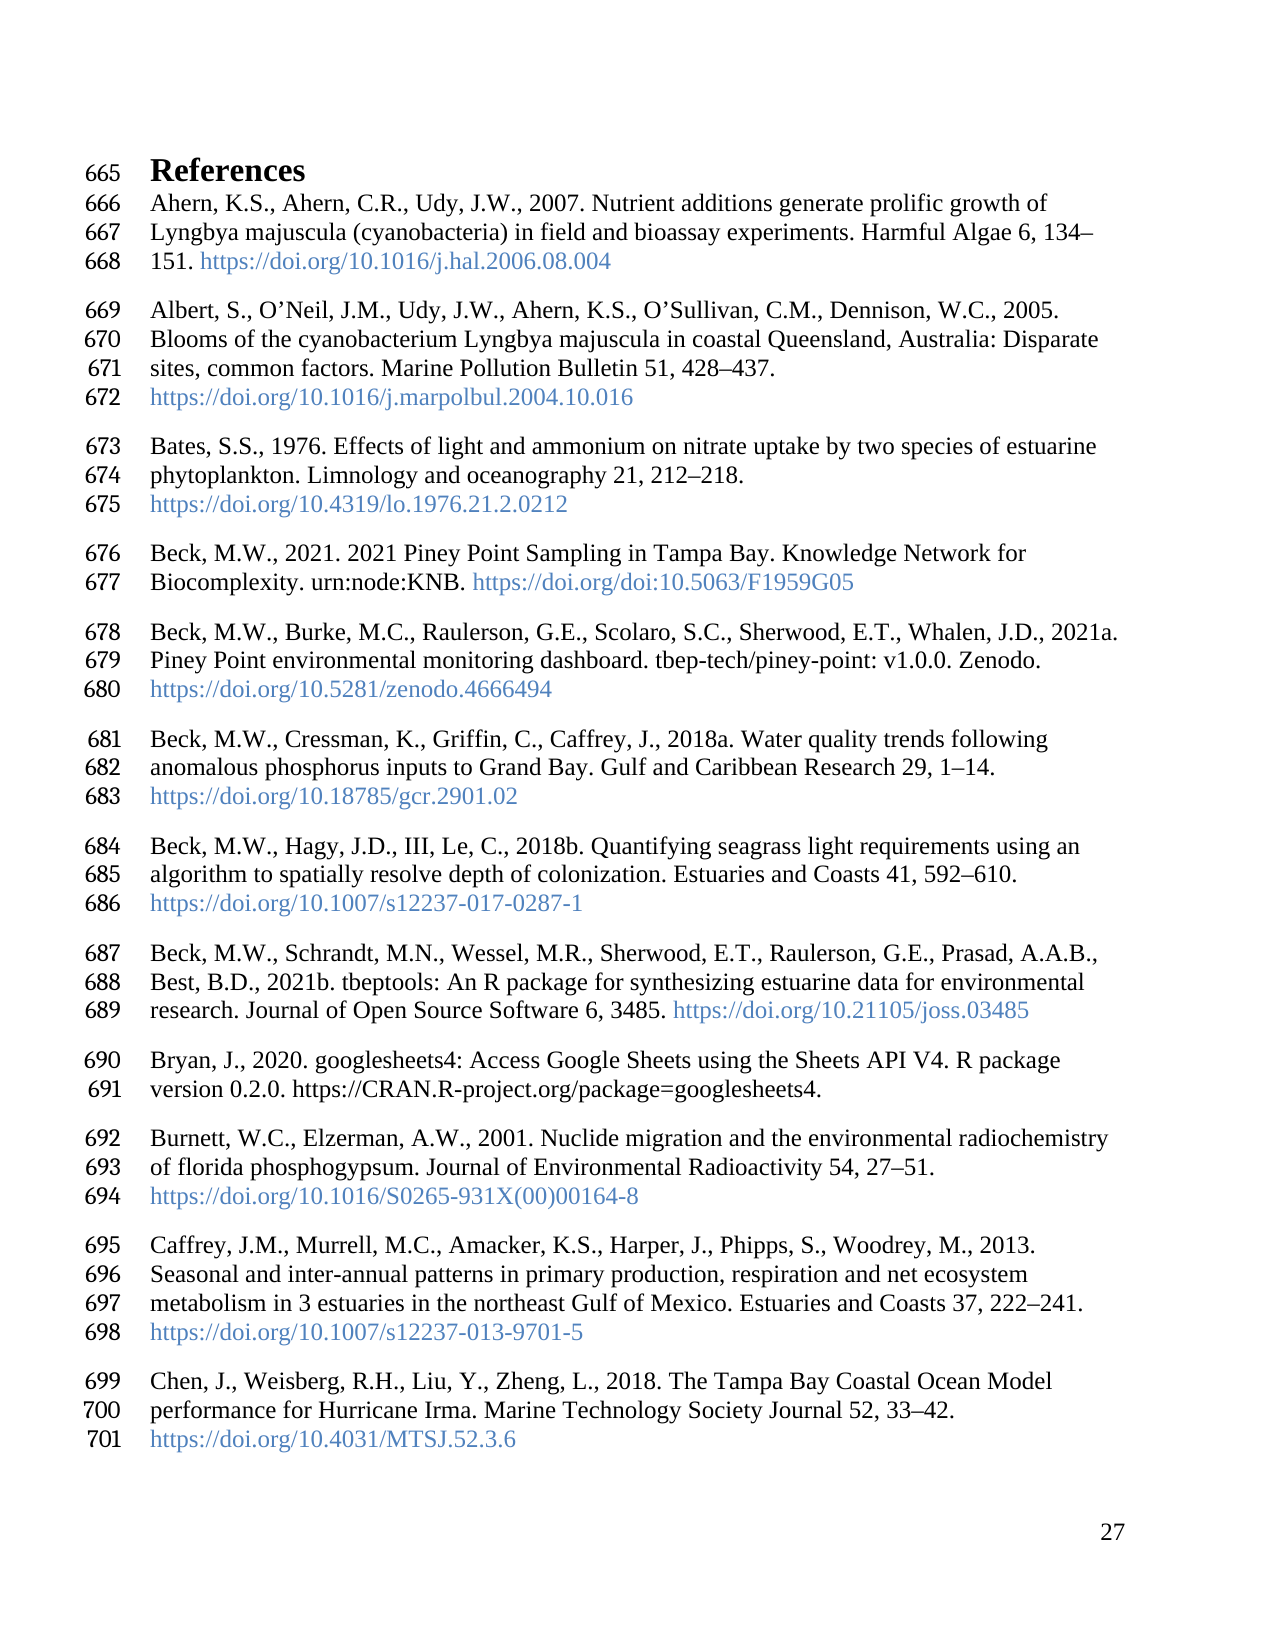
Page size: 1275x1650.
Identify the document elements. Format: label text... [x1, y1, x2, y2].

text Beck, M.W., Cressman, K., Griffin, C., Caffrey, J., 2018a. Water quality trends following anomalous phosphorus inputs to Grand Bay. Gulf and Caribbean Research 29, 1–14. https://doi.org/10.18785/gcr.2901.02 [150, 724, 1125, 810]
text Burnett, W.C., Elzerman, A.W., 2001. Nuclide migration and the environmental radiochemistry of florida phosphogypsum. Journal of Environmental Radioactivity 54, 27–51. https://doi.org/10.1016/S0265-931X(00)00164-8 [150, 1123, 1125, 1209]
subtitle References [150, 150, 1125, 188]
text Beck, M.W., Burke, M.C., Raulerson, G.E., Scolaro, S.C., Sherwood, E.T., Whalen, J.D., 2021a. Piney Point environmental monitoring dashboard. tbep-tech/piney-point: v1.0.0. Zenodo. https://doi.org/10.5281/zenodo.4666494 [150, 617, 1125, 703]
text Albert, S., O’Neil, J.M., Udy, J.W., Ahern, K.S., O’Sullivan, C.M., Dennison, W.C., 2005. Blooms of the cyanobacterium Lyngbya majuscula in coastal Queensland, Australia: Disparate sites, common factors. Marine Pollution Bulletin 51, 428–437. https://doi.org/10.1016/j.marpolbul.2004.10.016 [150, 295, 1125, 410]
text Beck, M.W., Hagy, J.D., III, Le, C., 2018b. Quantifying seagrass light requirements using an algorithm to spatially resolve depth of colonization. Estuaries and Coasts 41, 592–610. https://doi.org/10.1007/s12237-017-0287-1 [150, 831, 1125, 917]
text Caffrey, J.M., Murrell, M.C., Amacker, K.S., Harper, J., Phipps, S., Woodrey, M., 2013. Seasonal and inter-annual patterns in primary production, respiration and net ecosystem metabolism in 3 estuaries in the northeast Gulf of Mexico. Estuaries and Coasts 37, 222–241. https://doi.org/10.1007/s12237-013-9701-5 [150, 1230, 1125, 1345]
text Beck, M.W., 2021. 2021 Piney Point Sampling in Tampa Bay. Knowledge Network for Biocomplexity. urn:node:KNB. https://doi.org/doi:10.5063/F1959G05 [150, 538, 1125, 596]
text Beck, M.W., Schrandt, M.N., Wessel, M.R., Sherwood, E.T., Raulerson, G.E., Prasad, A.A.B., Best, B.D., 2021b. tbeptools: An R package for synthesizing estuarine data for environmental research. Journal of Open Source Software 6, 3485. https://doi.org/10.21105/joss.03485 [150, 938, 1125, 1024]
text Ahern, K.S., Ahern, C.R., Udy, J.W., 2007. Nutrient additions generate prolific growth of Lyngbya majuscula (cyanobacteria) in field and bioassay experiments. Harmful Algae 6, 134–151. https://doi.org/10.1016/j.hal.2006.08.004 [150, 188, 1125, 274]
text Bryan, J., 2020. googlesheets4: Access Google Sheets using the Sheets API V4. R package version 0.2.0. https://CRAN.R-project.org/package=googlesheets4. [150, 1045, 1125, 1102]
text Bates, S.S., 1976. Effects of light and ammonium on nitrate uptake by two species of estuarine phytoplankton. Limnology and oceanography 21, 212–218. https://doi.org/10.4319/lo.1976.21.2.0212 [150, 431, 1125, 517]
text Chen, J., Weisberg, R.H., Liu, Y., Zheng, L., 2018. The Tampa Bay Coastal Ocean Model performance for Hurricane Irma. Marine Technology Society Journal 52, 33–42. https://doi.org/10.4031/MTSJ.52.3.6 [150, 1366, 1125, 1452]
